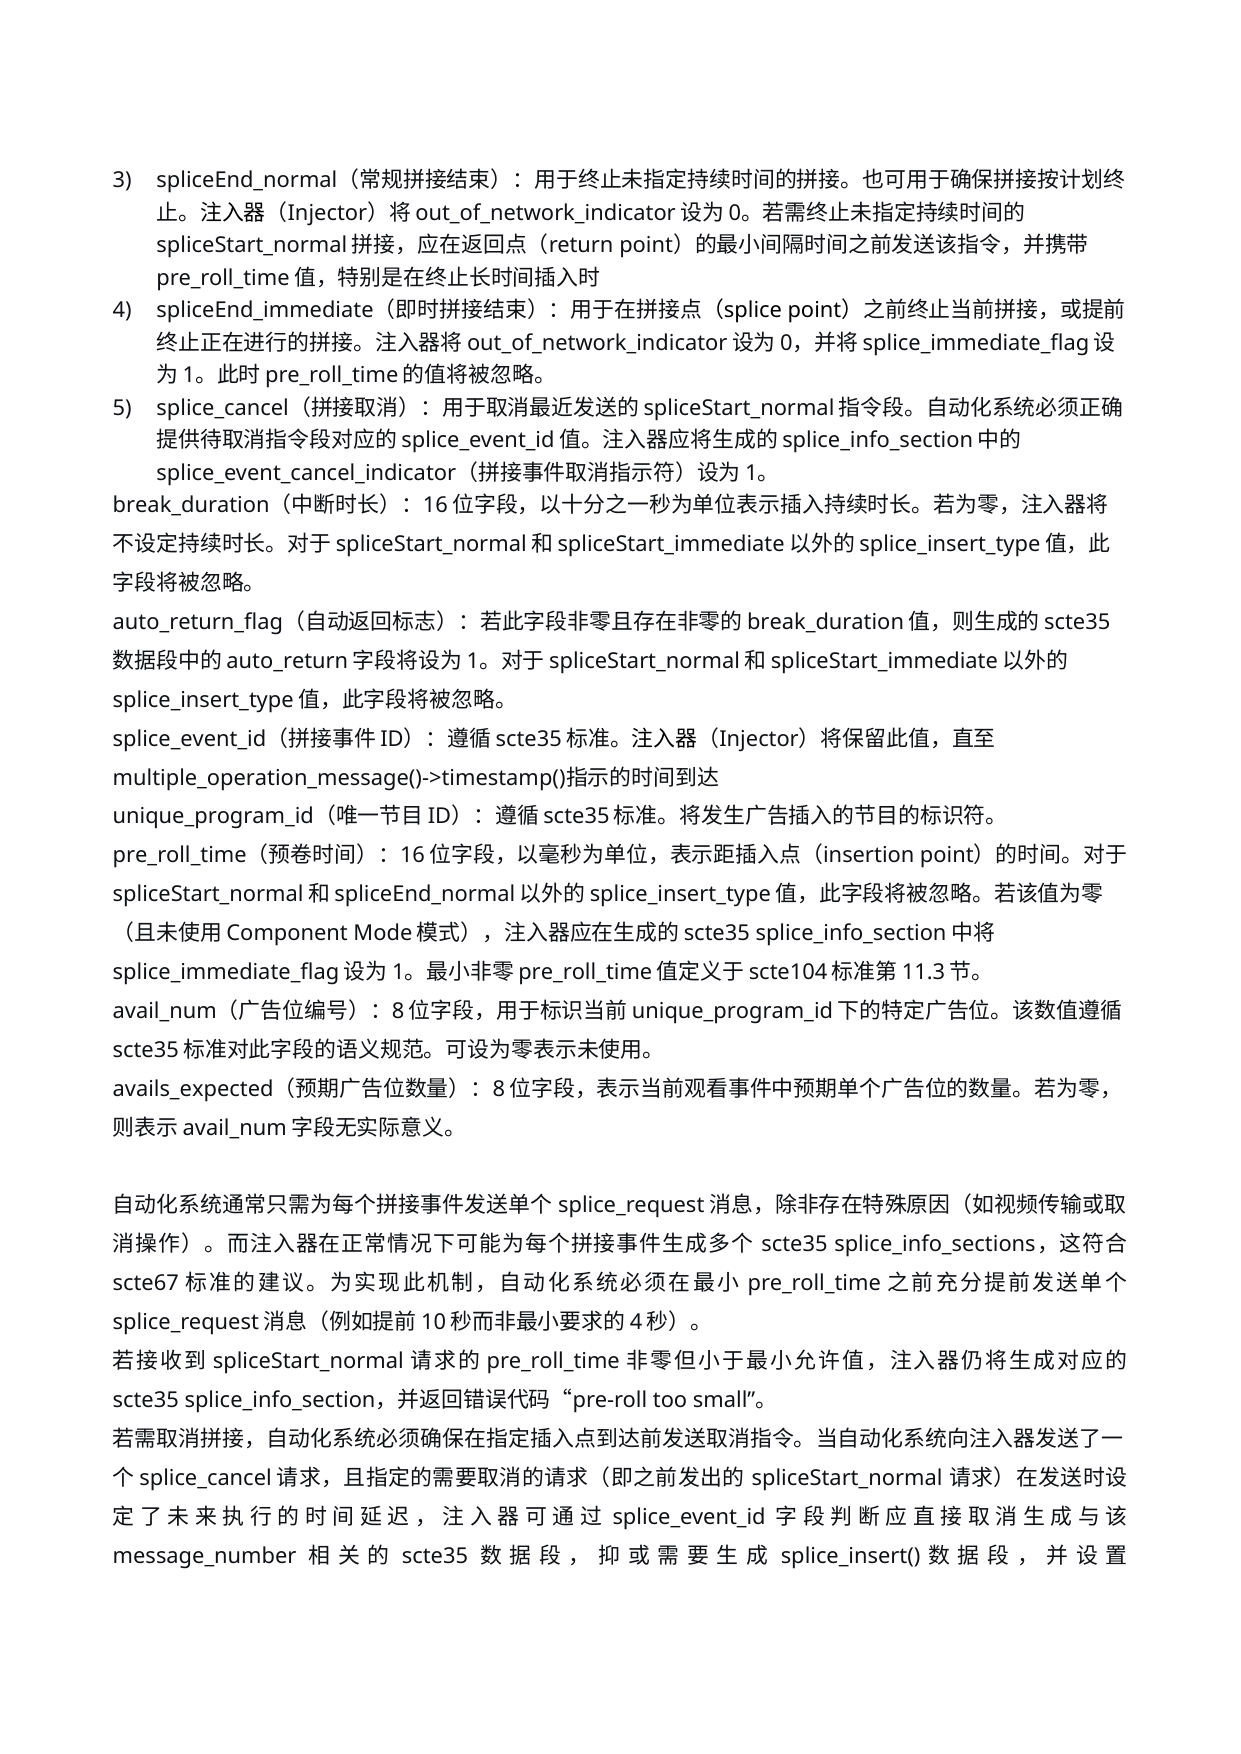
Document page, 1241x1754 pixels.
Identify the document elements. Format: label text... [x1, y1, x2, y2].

text 若接收到spliceStart_normal请求的pre_roll_time非零但小于最小允许值，注入器仍将生成对应的scte35 splice_info_section，并返回错误代码“pre-roll too small”。 [112, 1343, 1128, 1414]
text avail_num（广告位编号）：8位字段，用于标识当前unique_program_id下的特定广告位。该数值遵循scte35标准对此字段的语义规范。可设为零表示未使用。 [112, 993, 1128, 1064]
text auto_return_flag（自动返回标志）：若此字段非零且存在非零的break_duration值，则生成的scte35数据段中的auto_return字段将设为1。对于spliceStart_normal和spliceStart_immediate以外的splice_insert_type值，此字段将被忽略。 [112, 604, 1128, 714]
list spliceEnd_immediate（即时拼接结束）：用于在拼接点（splice point）之前终止当前拼接，或提前终止正在进行的拼接。注入器将out_of_network_indicator设为0，并将splice_immediate_flag设为1。此时pre_roll_time的值将被忽略。 [112, 292, 1128, 389]
list splice_cancel（拼接取消）：用于取消最近发送的spliceStart_normal指令段。自动化系统必须正确提供待取消指令段对应的splice_event_id值。注入器应将生成的splice_info_section中的splice_event_cancel_indicator（拼接事件取消指示符）设为1。 [112, 389, 1128, 487]
text avails_expected（预期广告位数量）：8位字段，表示当前观看事件中预期单个广告位的数量。若为零，则表示avail_num字段无实际意义。 [112, 1071, 1128, 1142]
text break_duration（中断时长）：16位字段，以十分之一秒为单位表示插入持续时长。若为零，注入器将不设定持续时长。对于spliceStart_normal和spliceStart_immediate以外的splice_insert_type值，此字段将被忽略。 [112, 487, 1128, 597]
text splice_event_id（拼接事件ID）：遵循scte35标准。注入器（Injector）将保留此值，直至multiple_operation_message()->timestamp()指示的时间到达 [112, 720, 1128, 792]
text pre_roll_time（预卷时间）：16位字段，以毫秒为单位，表示距插入点（insertion point）的时间。对于spliceStart_normal和spliceEnd_normal以外的splice_insert_type值，此字段将被忽略。若该值为零（且未使用Component Mode模式），注入器应在生成的scte35 splice_info_section中将splice_immediate_flag设为1。最小非零pre_roll_time值定义于scte104标准第11.3节。 [112, 837, 1128, 986]
text unique_program_id（唯一节目ID）：遵循scte35标准。将发生广告插入的节目的标识符。 [112, 798, 1128, 831]
text 自动化系统通常只需为每个拼接事件发送单个splice_request消息，除非存在特殊原因（如视频传输或取消操作）。而注入器在正常情况下可能为每个拼接事件生成多个scte35 splice_info_sections，这符合scte67标准的建议。为实现此机制，自动化系统必须在最小pre_roll_time之前充分提前发送单个splice_request消息（例如提前10秒而非最小要求的4秒）。 [112, 1187, 1128, 1336]
list spliceEnd_normal（常规拼接结束）：用于终止未指定持续时间的拼接。也可用于确保拼接按计划终止。注入器（Injector）将out_of_network_indicator设为0。若需终止未指定持续时间的spliceStart_normal拼接，应在返回点（return point）的最小间隔时间之前发送该指令，并携带pre_roll_time值，特别是在终止长时间插入时 [112, 162, 1128, 292]
